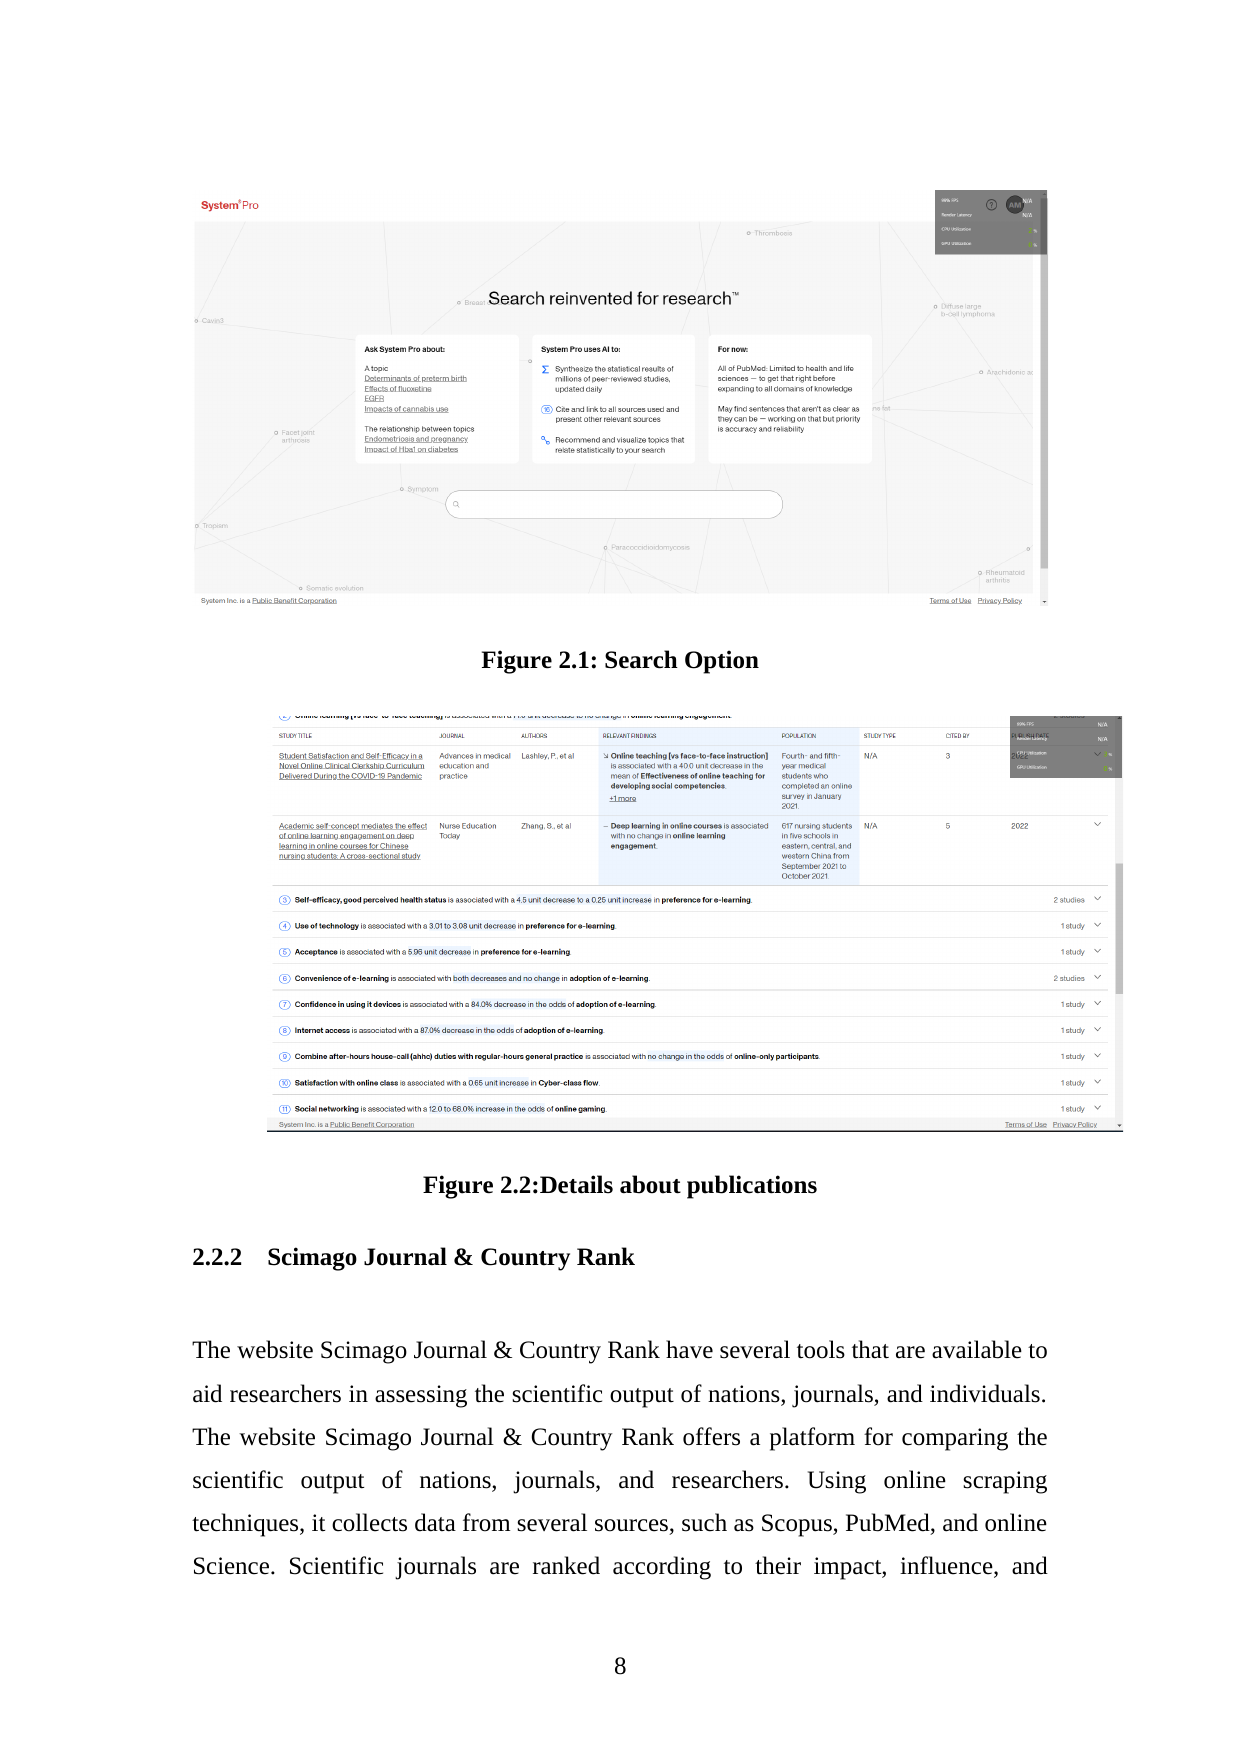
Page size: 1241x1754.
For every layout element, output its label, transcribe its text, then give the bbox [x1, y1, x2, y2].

picture [267, 716, 1124, 1132]
picture [192, 190, 1049, 606]
text Figure 2.1: Search Option [192, 645, 1048, 673]
text Figure 2.2:Details about publications [192, 1171, 1048, 1199]
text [192, 1336, 1048, 1580]
subtitle Scimago Journal & Country Rank [192, 1242, 1048, 1271]
